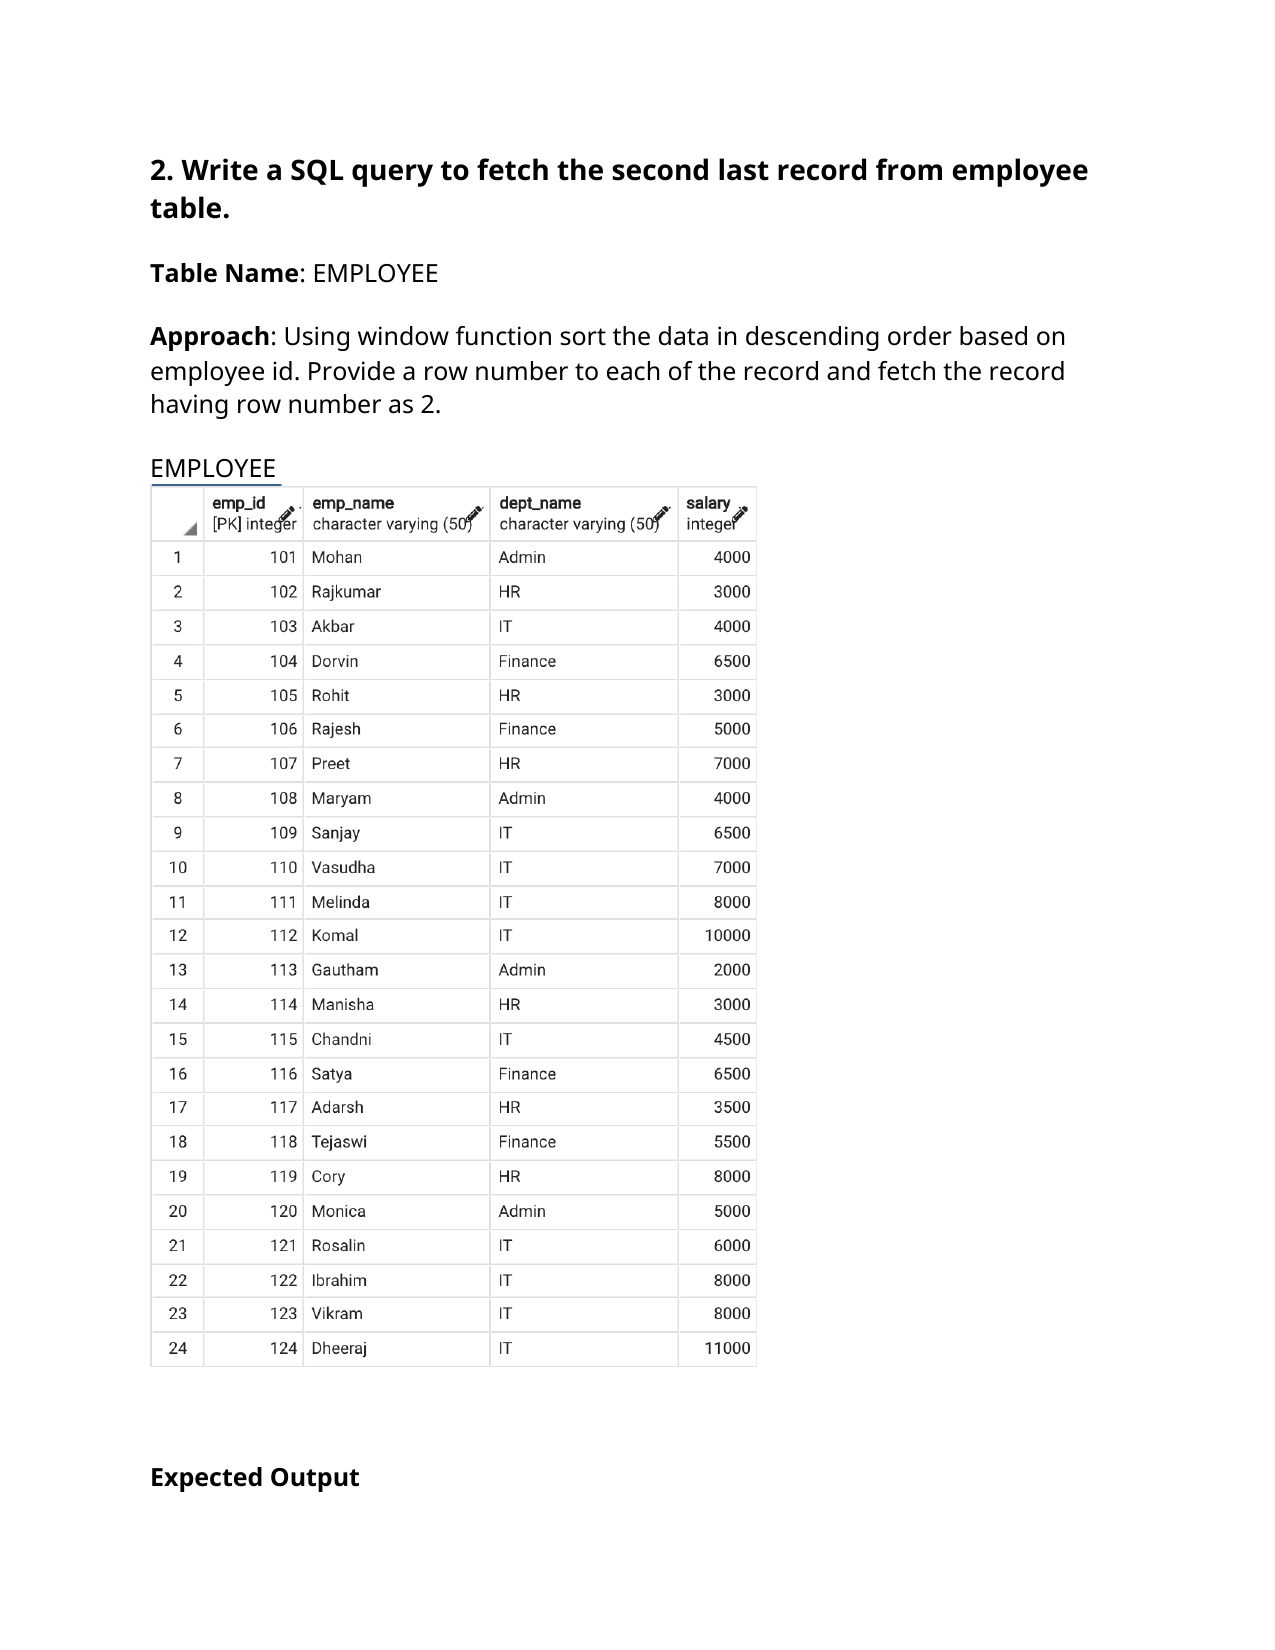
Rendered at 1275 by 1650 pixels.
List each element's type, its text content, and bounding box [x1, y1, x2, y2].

text Table Name: EMPLOYEE [150, 256, 1125, 290]
text Approach: Using window function sort the data in descending order based on employee id. Provide a row number to each of the record and fetch the record having row number as 2. [150, 319, 1125, 421]
text 2. Write a SQL query to fetch the second last record from employee table. [150, 150, 1125, 227]
text Expected Output [150, 1459, 1125, 1493]
picture [150, 484, 757, 1367]
